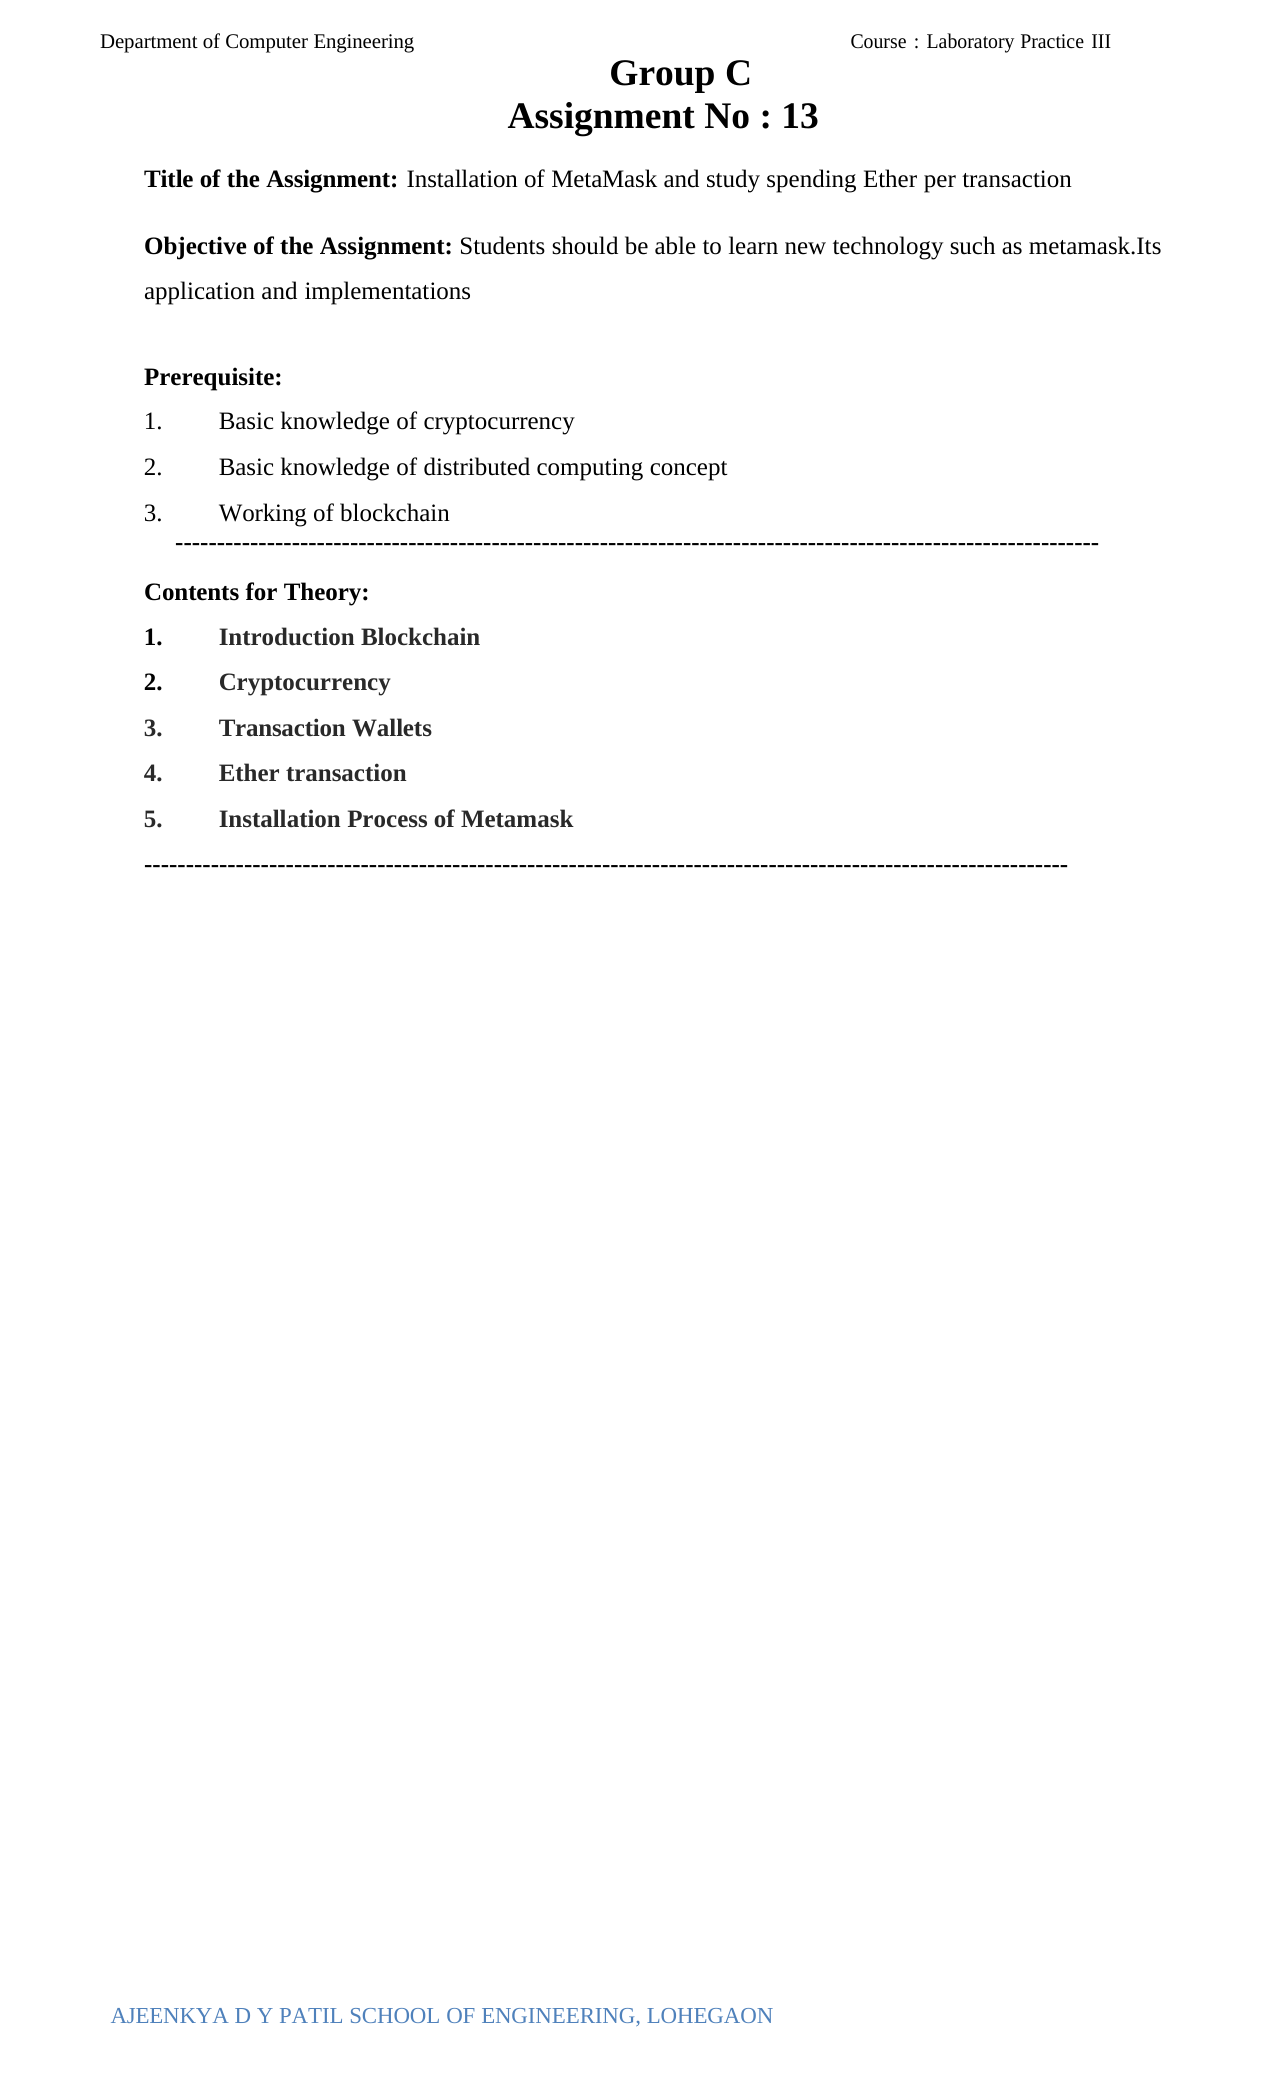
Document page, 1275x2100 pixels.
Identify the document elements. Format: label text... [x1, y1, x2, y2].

list Cryptocurrency [144, 667, 1244, 696]
list Working of blockchain [144, 498, 1244, 527]
list Basic knowledge of distributed computing concept [144, 452, 1244, 481]
text Prerequisite: [144, 362, 1244, 391]
text AJEENKYA D Y PATIL SCHOOL OF ENGINEERING, LOHEGAON [110, 2002, 1244, 2028]
text Objective of the Assignment: Students should be able to learn new technology such as metamask.Its application and implementations [144, 231, 1161, 305]
list Installation Process of Metamask [144, 804, 1244, 832]
text Contents for Theory: [144, 577, 1244, 606]
list Ether transaction [144, 758, 1244, 787]
text --------------------------------------------------------------------------------------------------------------- [144, 849, 1244, 878]
text Assignment No : 13 [82, 94, 1244, 137]
list Introduction Blockchain [144, 622, 1244, 651]
subtitle Group C [117, 52, 1244, 94]
list Transaction Wallets [144, 713, 1244, 742]
text --------------------------------------------------------------------------------------------------------------- [175, 527, 1244, 556]
text Title of the Assignment: Installation of MetaMask and study spending Ether per transaction [144, 164, 1244, 193]
list Basic knowledge of cryptocurrency [144, 407, 1244, 435]
